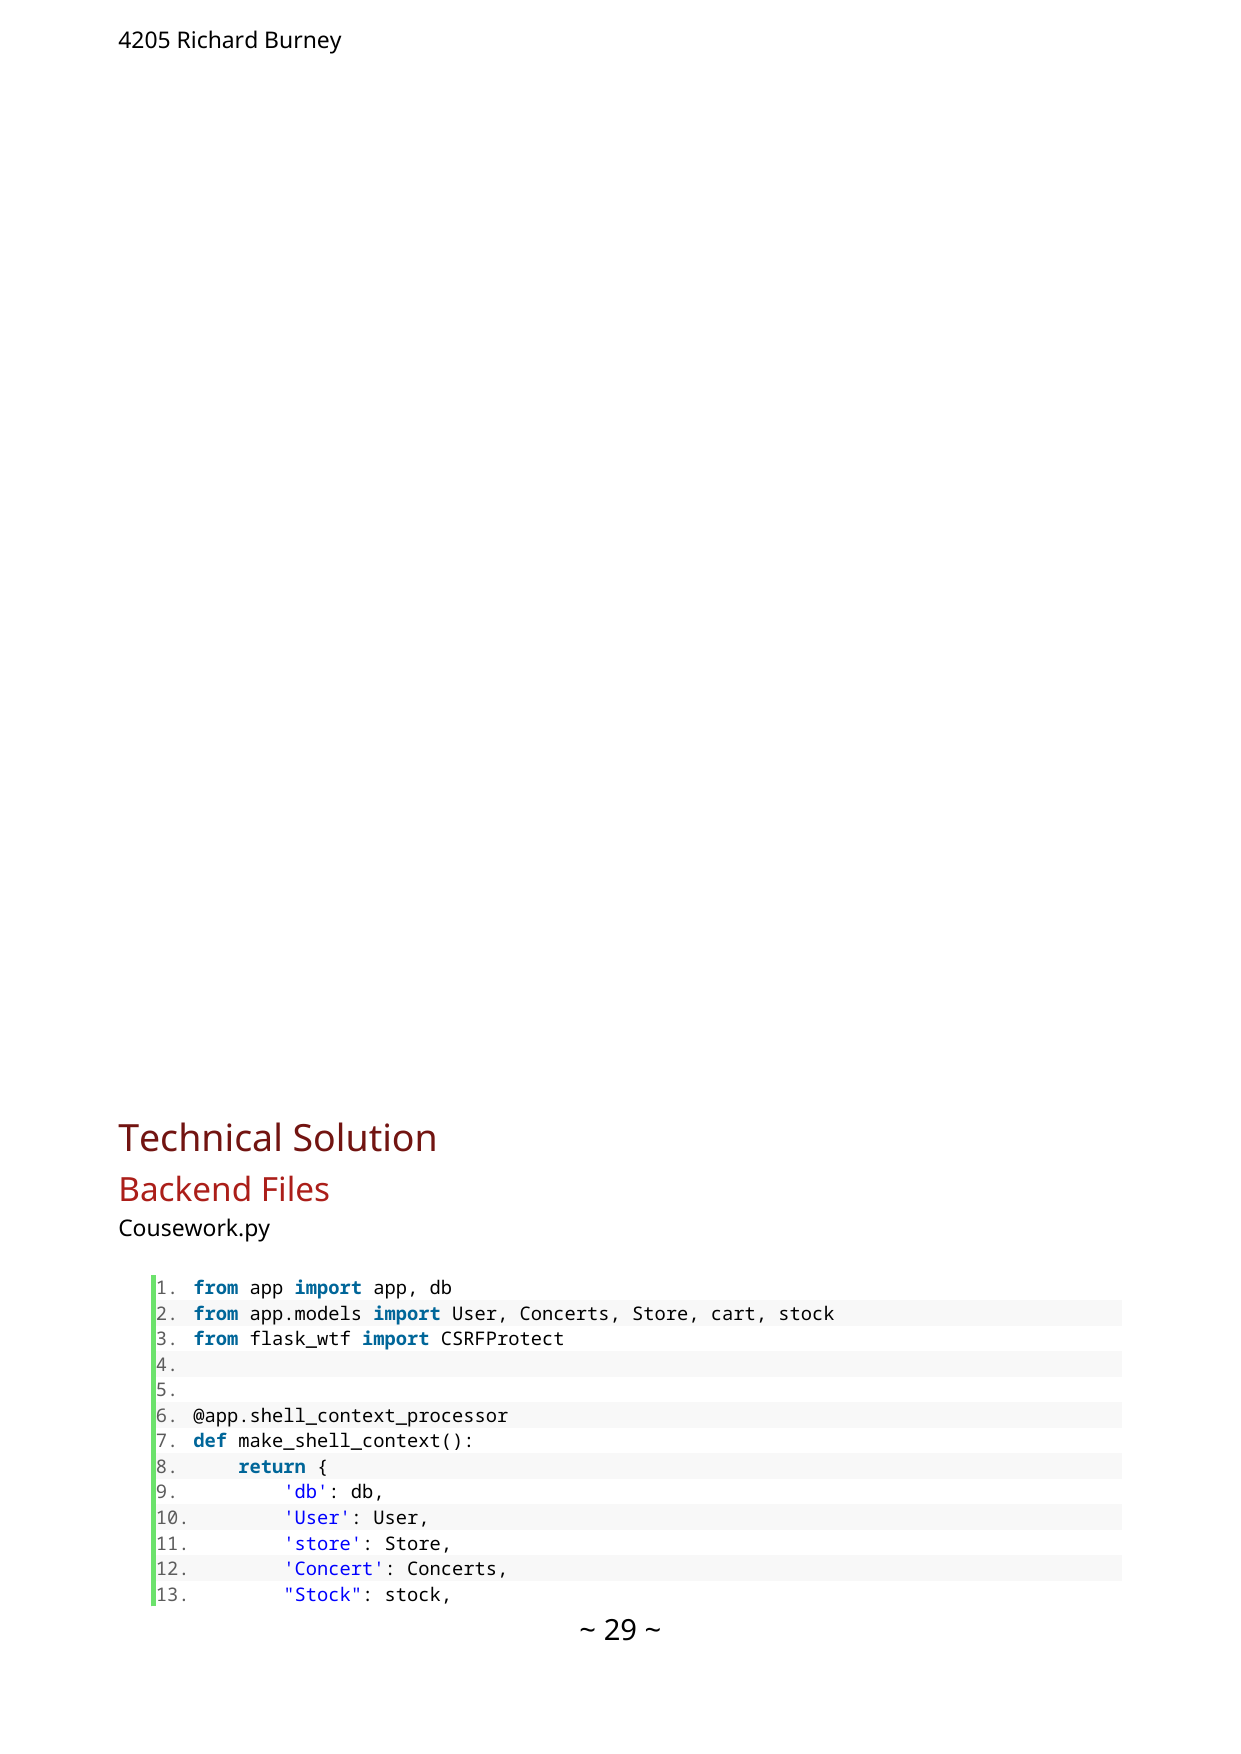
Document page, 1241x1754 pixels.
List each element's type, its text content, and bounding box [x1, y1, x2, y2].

list from flask_wtf import CSRFProtect [156, 1326, 1122, 1351]
list 'Concert': Concerts, [156, 1555, 1122, 1581]
subtitle Technical Solution [118, 1111, 1122, 1162]
list @app.shell_context_processor [156, 1402, 1122, 1428]
list return { [156, 1453, 1122, 1479]
list 'store': Store, [156, 1530, 1122, 1555]
list def make_shell_context(): [156, 1428, 1122, 1453]
text Cousework.py [118, 1212, 1122, 1243]
list from app.models import User, Concerts, Store, cart, stock [156, 1300, 1122, 1326]
list from app import app, db [151, 1274, 1122, 1300]
list 'User': User, [156, 1504, 1122, 1530]
list "Stock": stock, [156, 1581, 1122, 1606]
subtitle Backend Files [118, 1166, 1122, 1212]
list 'db': db, [156, 1479, 1122, 1504]
